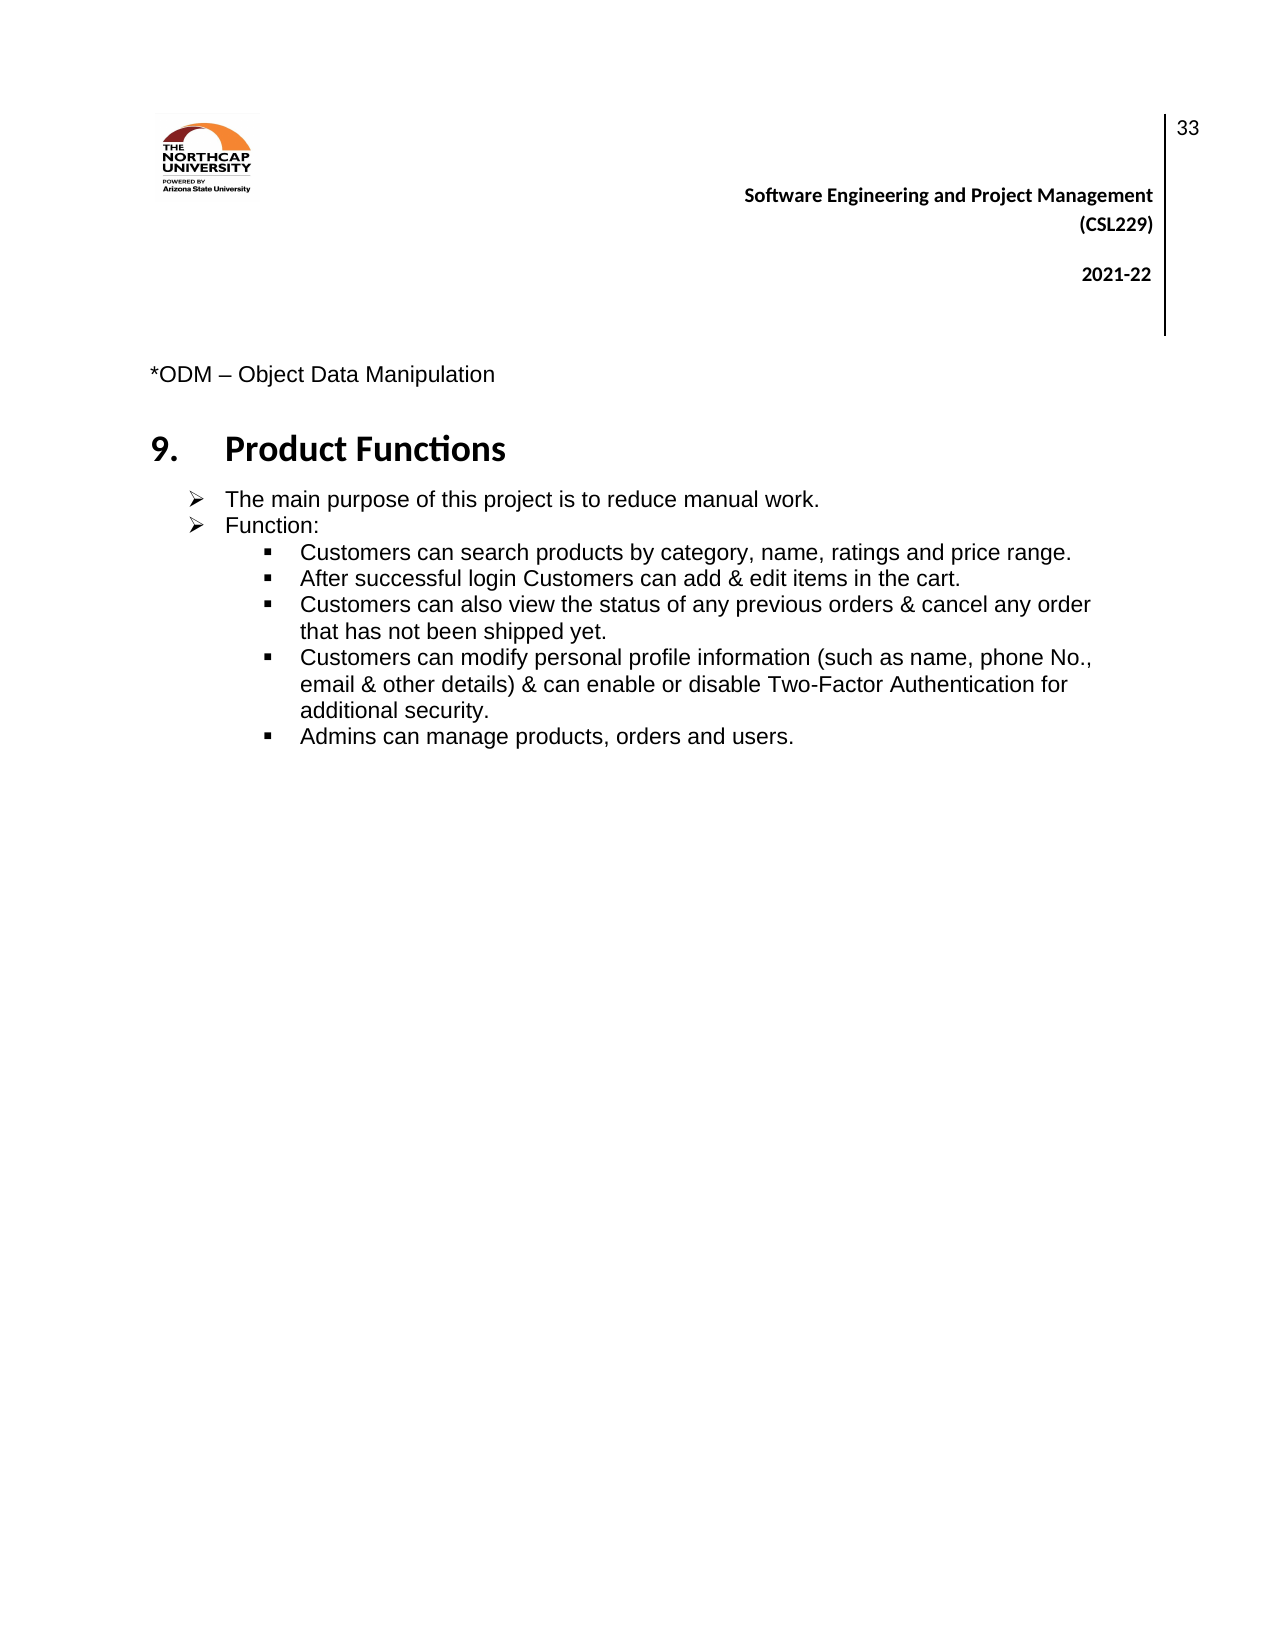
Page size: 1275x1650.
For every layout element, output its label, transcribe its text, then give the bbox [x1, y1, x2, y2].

list Customers can modify personal profile information (such as name, phone No., email & other details) & can enable or disable Two-Factor Authentication for additional security. [262, 644, 1125, 723]
text *ODM – Object Data Manipulation [150, 361, 1125, 387]
list Function: [187, 512, 1125, 539]
list After successful login Customers can add & edit items in the cart. [262, 565, 1125, 591]
list The main purpose of this project is to reduce manual work. [187, 486, 1125, 512]
subtitle Product Functions [150, 425, 1125, 471]
picture [155, 113, 260, 202]
list Customers can search products by category, name, ratings and price range. [262, 539, 1125, 565]
list Customers can also view the status of any previous orders & cancel any order that has not been shipped yet. [262, 591, 1125, 644]
list Admins can manage products, orders and users. [262, 723, 1125, 749]
